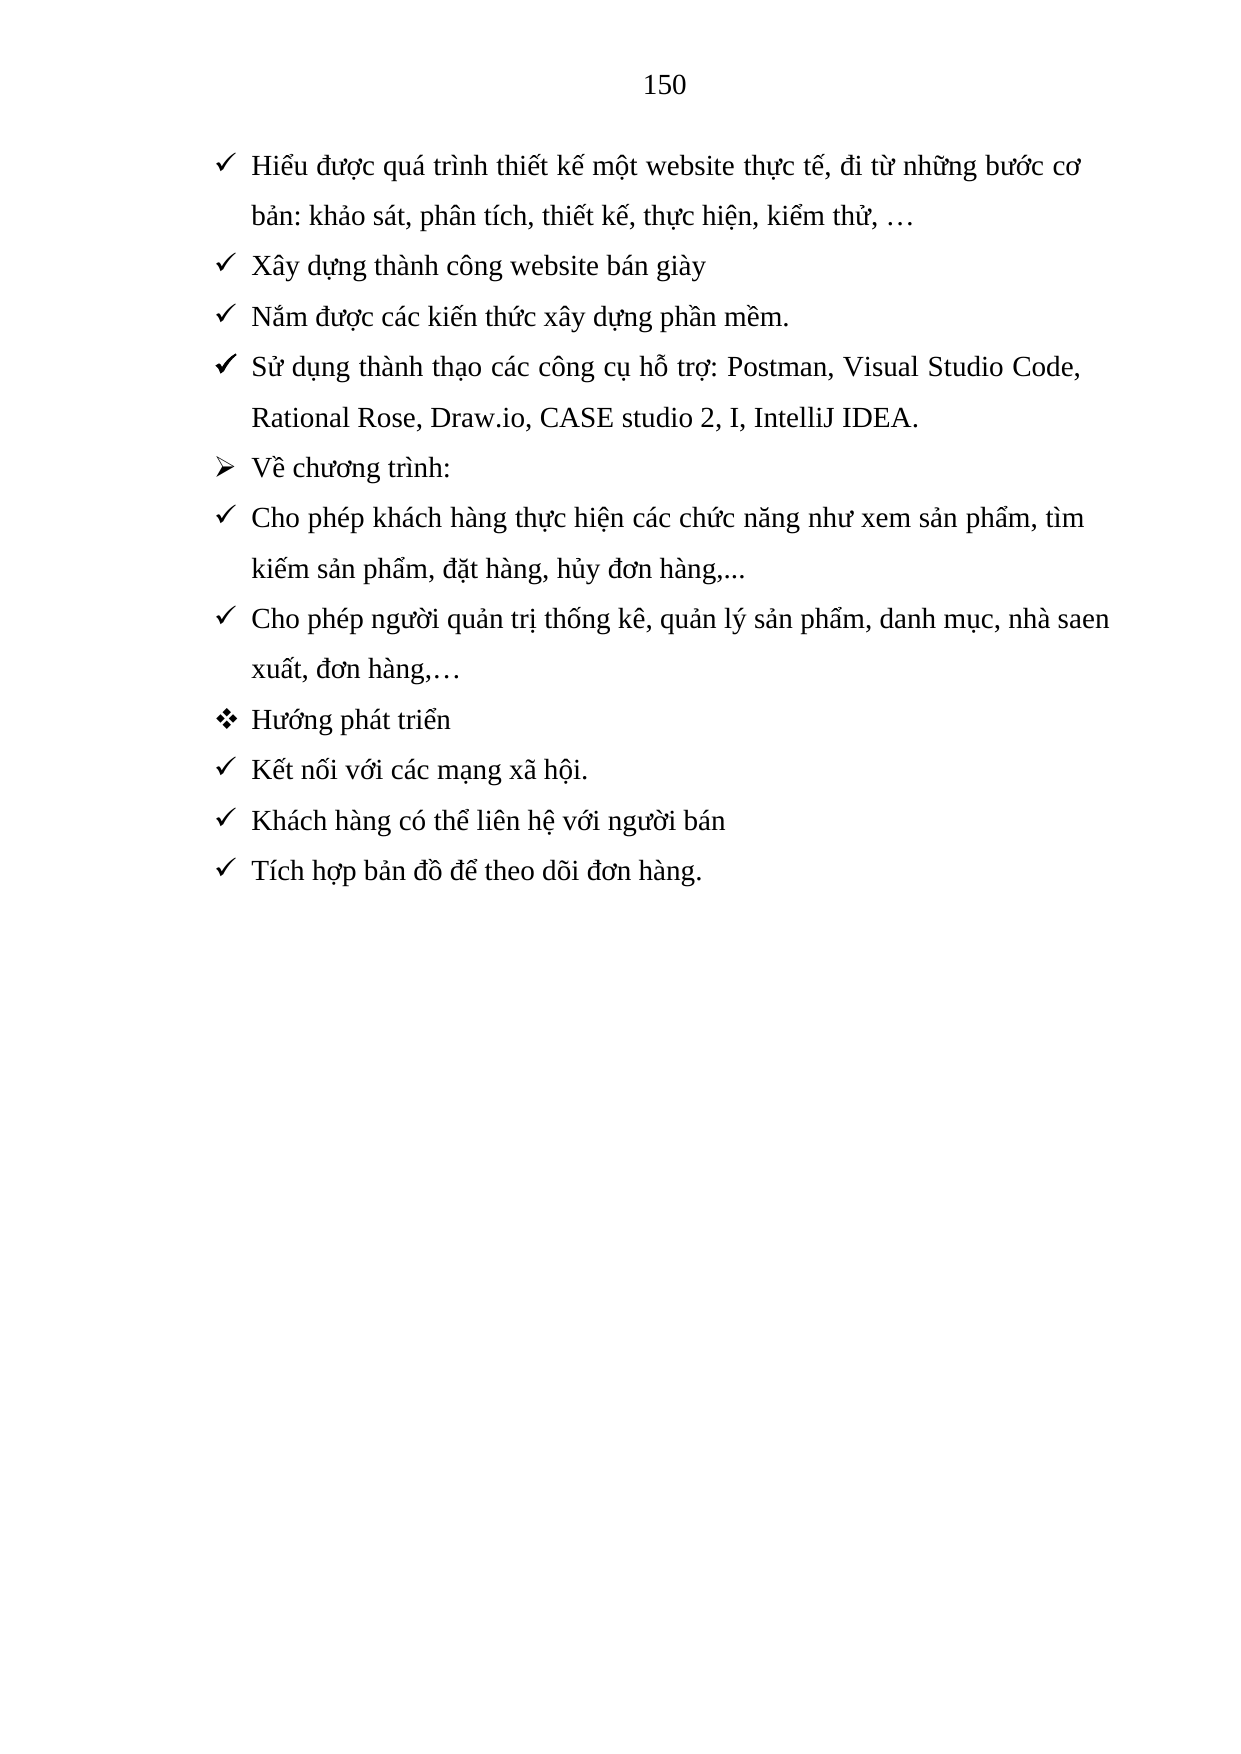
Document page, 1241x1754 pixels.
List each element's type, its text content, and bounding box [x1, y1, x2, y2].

list Xây dựng thành công website bán giày [213, 248, 1122, 282]
list Sử dụng thành thạo các công cụ hỗ trợ: Postman, Visual Studio Code, Rational Rose, Draw.io, CASE studio 2, I, IntelliJ IDEA. [214, 349, 1122, 433]
list Về chương trình: [213, 450, 1122, 484]
list Cho phép người quản trị thống kê, quản lý sản phẩm, danh mục, nhà saen xuất, đơn hàng,… [214, 601, 1122, 685]
list Cho phép khách hàng thực hiện các chức năng như xem sản phẩm, tìm kiếm sản phẩm, đặt hàng, hủy đơn hàng,... [214, 500, 1122, 584]
list Hiểu được quá trình thiết kế một website thực tế, đi từ những bước cơ bản: khảo sát, phân tích, thiết kế, thực hiện, kiểm thử, … [214, 148, 1122, 232]
list Tích hợp bản đồ để theo dõi đơn hàng. [213, 853, 1122, 887]
list Kết nối với các mạng xã hội. [213, 752, 1122, 786]
list Hướng phát triển [214, 702, 1122, 736]
list Nắm được các kiến thức xây dựng phần mềm. [213, 299, 1122, 332]
list Khách hàng có thể liên hệ với người bán [213, 803, 1122, 836]
